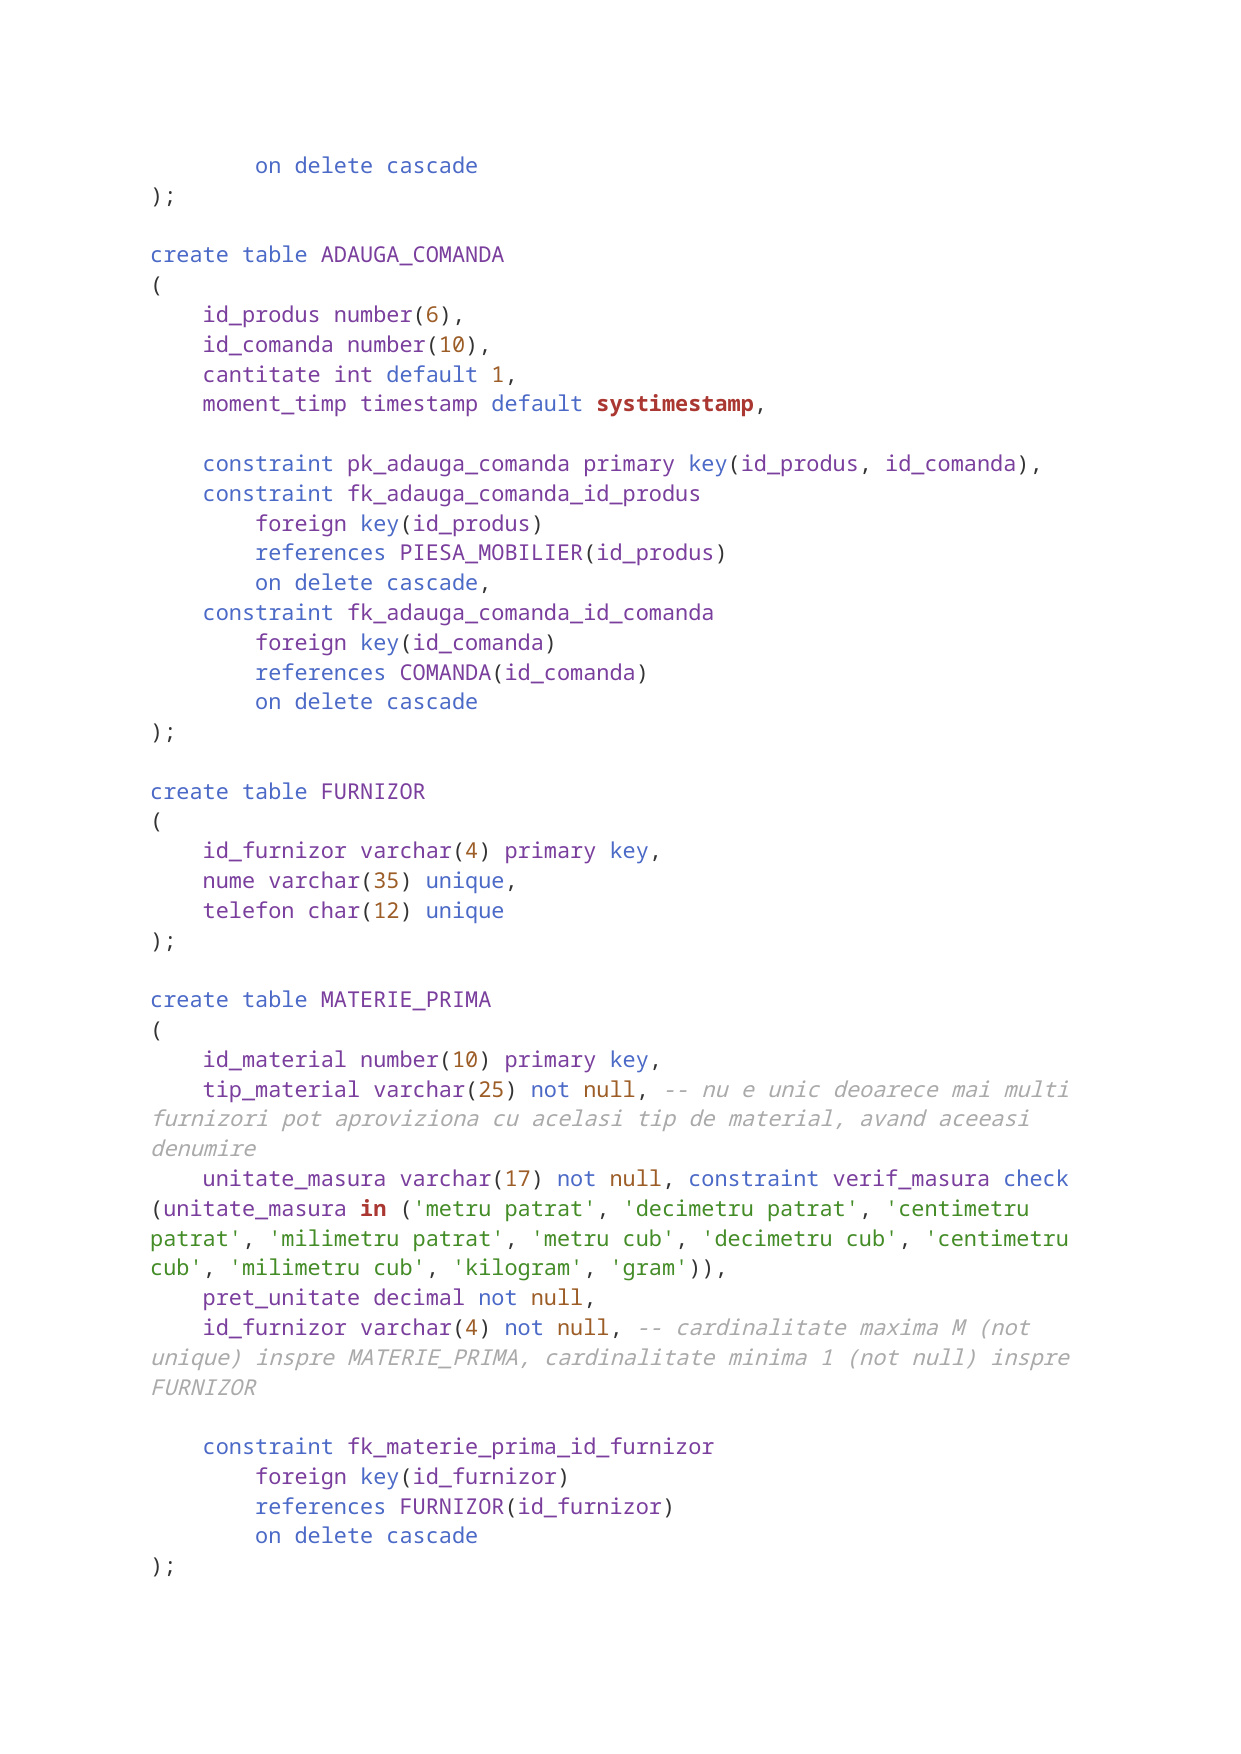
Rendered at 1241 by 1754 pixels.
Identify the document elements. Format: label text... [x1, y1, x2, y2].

text id_comanda number(10), [150, 329, 1090, 358]
text tip_material varchar(25) not null, -- nu e unic deoarece mai multi furnizori pot aproviziona cu acelasi tip de material, avand aceeasi denumire [150, 1073, 1090, 1163]
text id_furnizor varchar(4) primary key, [150, 835, 1090, 865]
text pret_unitate decimal not null, [150, 1282, 1090, 1312]
text references COMANDA(id_comanda) [150, 656, 1090, 686]
text constraint fk_adauga_comanda_id_produs [150, 478, 1090, 507]
text ( [150, 805, 1090, 835]
text on delete cascade [150, 1520, 1090, 1550]
text on delete cascade, [150, 567, 1090, 597]
text foreign key(id_comanda) [150, 627, 1090, 656]
text ); [150, 180, 1090, 209]
text references PIESA_MOBILIER(id_produs) [150, 537, 1090, 567]
text ); [150, 1550, 1090, 1580]
text constraint pk_adauga_comanda primary key(id_produs, id_comanda), [150, 448, 1090, 478]
text id_material number(10) primary key, [150, 1044, 1090, 1073]
text cantitate int default 1, [150, 358, 1090, 388]
text telefon char(12) unique [150, 895, 1090, 924]
text foreign key(id_produs) [150, 507, 1090, 537]
text ( [150, 269, 1090, 299]
text create table FURNIZOR [150, 776, 1090, 805]
text create table ADAUGA_COMANDA [150, 239, 1090, 269]
text foreign key(id_furnizor) [150, 1461, 1090, 1491]
text ); [150, 716, 1090, 746]
text moment_timp timestamp default systimestamp, [150, 388, 1090, 418]
text ); [150, 924, 1090, 954]
text constraint fk_adauga_comanda_id_comanda [150, 597, 1090, 627]
text constraint fk_materie_prima_id_furnizor [150, 1431, 1090, 1461]
text id_produs number(6), [150, 299, 1090, 329]
text unitate_masura varchar(17) not null, constraint verif_masura check (unitate_masura in ('metru patrat', 'decimetru patrat', 'centimetru patrat', 'milimetru patrat', 'metru cub', 'decimetru cub', 'centimetru cub', 'milimetru cub', 'kilogram', 'gram')), [150, 1163, 1090, 1282]
text create table MATERIE_PRIMA [150, 984, 1090, 1014]
text references FURNIZOR(id_furnizor) [150, 1491, 1090, 1520]
text on delete cascade [150, 150, 1090, 180]
text on delete cascade [150, 686, 1090, 716]
text ( [150, 1014, 1090, 1044]
text nume varchar(35) unique, [150, 865, 1090, 895]
text id_furnizor varchar(4) not null, -- cardinalitate maxima M (not unique) inspre MATERIE_PRIMA, cardinalitate minima 1 (not null) inspre FURNIZOR [150, 1312, 1090, 1401]
